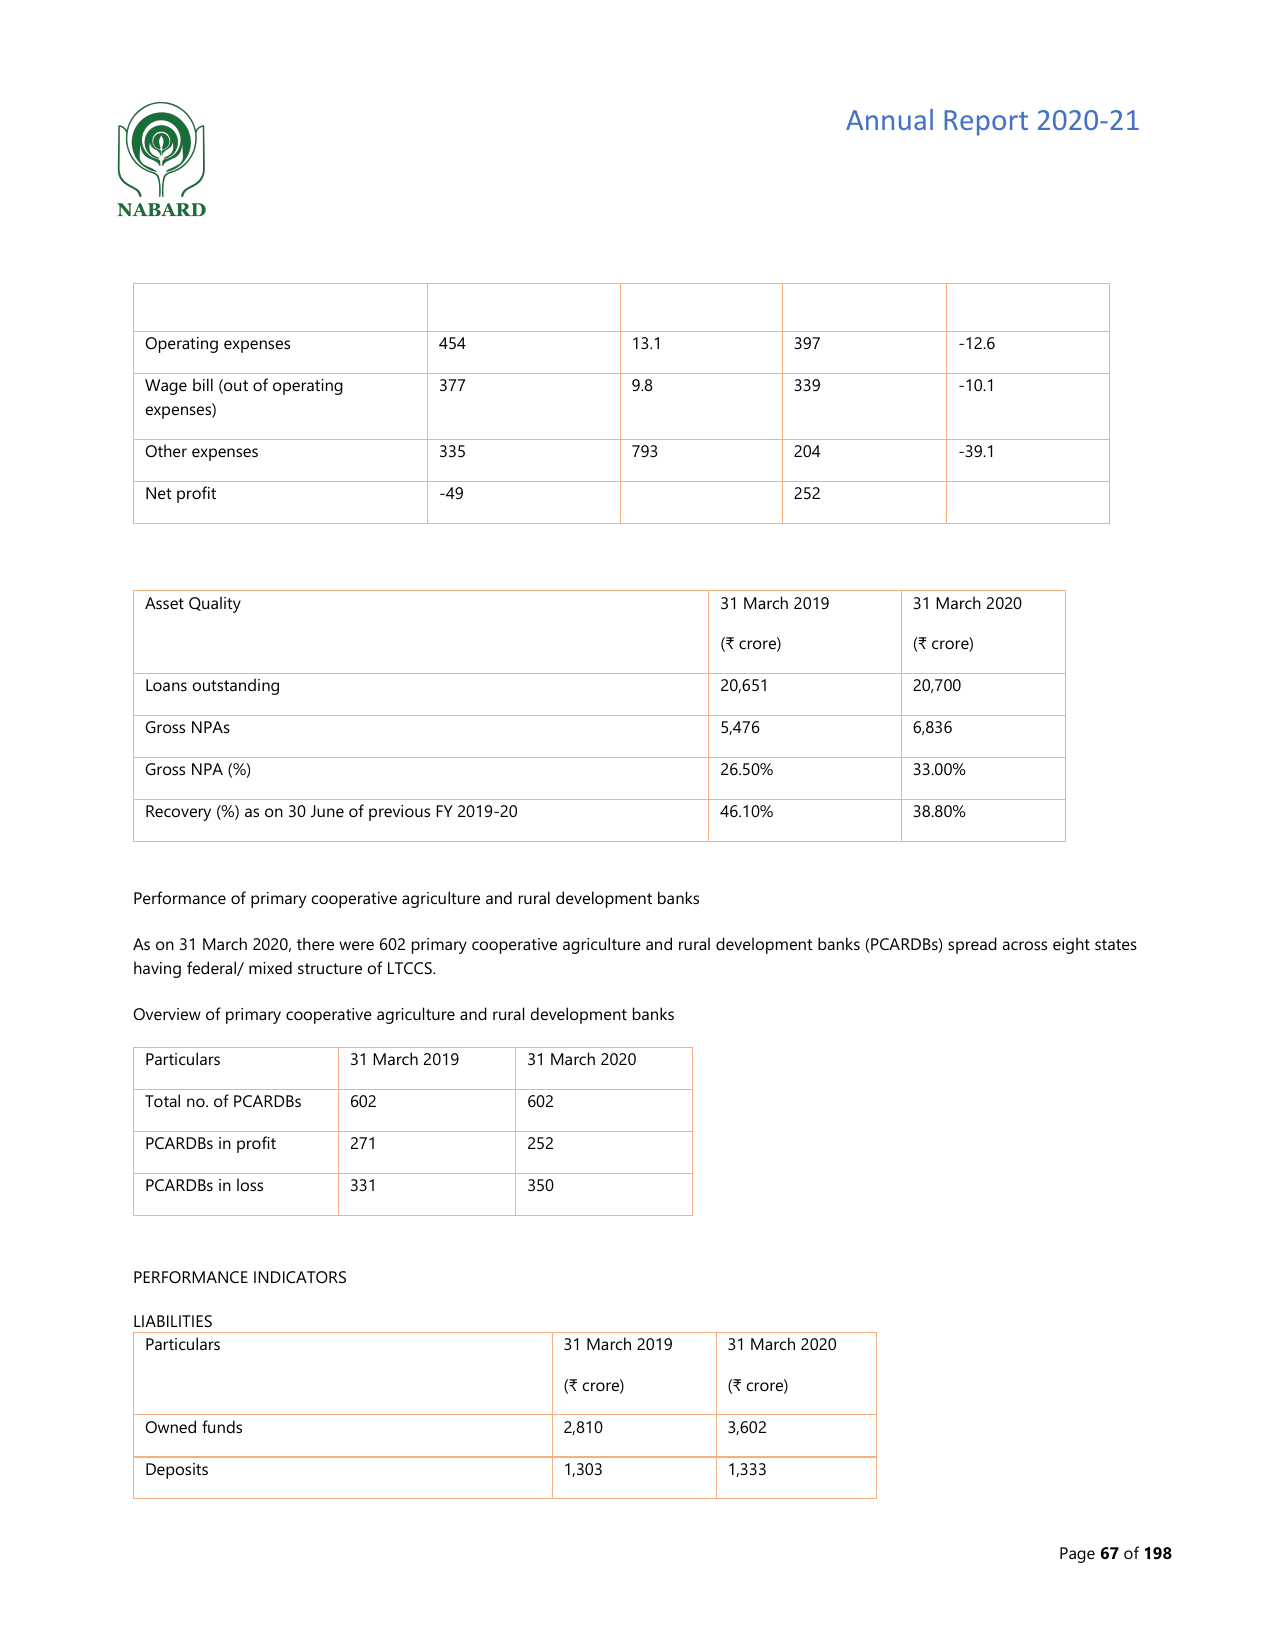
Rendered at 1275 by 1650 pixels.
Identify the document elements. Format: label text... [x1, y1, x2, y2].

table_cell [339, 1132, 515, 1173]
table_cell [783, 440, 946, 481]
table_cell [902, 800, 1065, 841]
text LIABILITIES [133, 1309, 1157, 1332]
text PERFORMANCE INDICATORS [133, 1265, 1157, 1287]
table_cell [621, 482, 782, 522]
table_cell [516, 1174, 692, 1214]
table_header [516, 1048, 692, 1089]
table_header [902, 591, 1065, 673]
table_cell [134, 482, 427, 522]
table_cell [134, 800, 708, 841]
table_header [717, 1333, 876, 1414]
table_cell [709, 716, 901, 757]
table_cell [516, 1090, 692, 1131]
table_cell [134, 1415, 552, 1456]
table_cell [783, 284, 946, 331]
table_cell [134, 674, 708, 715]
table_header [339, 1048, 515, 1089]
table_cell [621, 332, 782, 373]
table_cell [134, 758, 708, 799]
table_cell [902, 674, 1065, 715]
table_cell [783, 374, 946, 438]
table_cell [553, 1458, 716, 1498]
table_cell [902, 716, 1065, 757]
picture [114, 100, 209, 218]
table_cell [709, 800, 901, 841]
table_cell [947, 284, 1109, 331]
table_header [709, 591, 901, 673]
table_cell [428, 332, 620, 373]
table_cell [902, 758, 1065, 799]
text As on 31 March 2020, there were 602 primary cooperative agriculture and rural development banks (PCARDBs) spread across eight states having federal/ mixed structure of LTCCS. [133, 932, 1157, 978]
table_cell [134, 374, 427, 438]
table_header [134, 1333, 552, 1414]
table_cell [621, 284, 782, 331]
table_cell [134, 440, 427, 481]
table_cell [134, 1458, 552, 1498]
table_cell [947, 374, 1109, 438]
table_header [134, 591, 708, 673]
text Performance of primary cooperative agriculture and rural development banks [133, 886, 1157, 908]
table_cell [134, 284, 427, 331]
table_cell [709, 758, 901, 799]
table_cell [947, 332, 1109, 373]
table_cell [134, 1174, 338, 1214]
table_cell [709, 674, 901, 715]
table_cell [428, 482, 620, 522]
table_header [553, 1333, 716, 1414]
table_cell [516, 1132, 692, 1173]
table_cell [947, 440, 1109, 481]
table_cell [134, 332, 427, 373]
text Overview of primary cooperative agriculture and rural development banks [133, 1002, 1157, 1024]
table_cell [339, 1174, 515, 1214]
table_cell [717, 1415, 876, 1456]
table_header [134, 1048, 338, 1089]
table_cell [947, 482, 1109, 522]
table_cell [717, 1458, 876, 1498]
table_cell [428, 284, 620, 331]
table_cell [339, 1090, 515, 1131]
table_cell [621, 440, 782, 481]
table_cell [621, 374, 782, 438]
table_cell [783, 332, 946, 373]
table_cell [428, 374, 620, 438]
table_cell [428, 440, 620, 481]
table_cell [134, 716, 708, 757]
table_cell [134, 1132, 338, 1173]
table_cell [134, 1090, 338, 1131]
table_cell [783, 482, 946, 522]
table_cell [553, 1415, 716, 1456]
